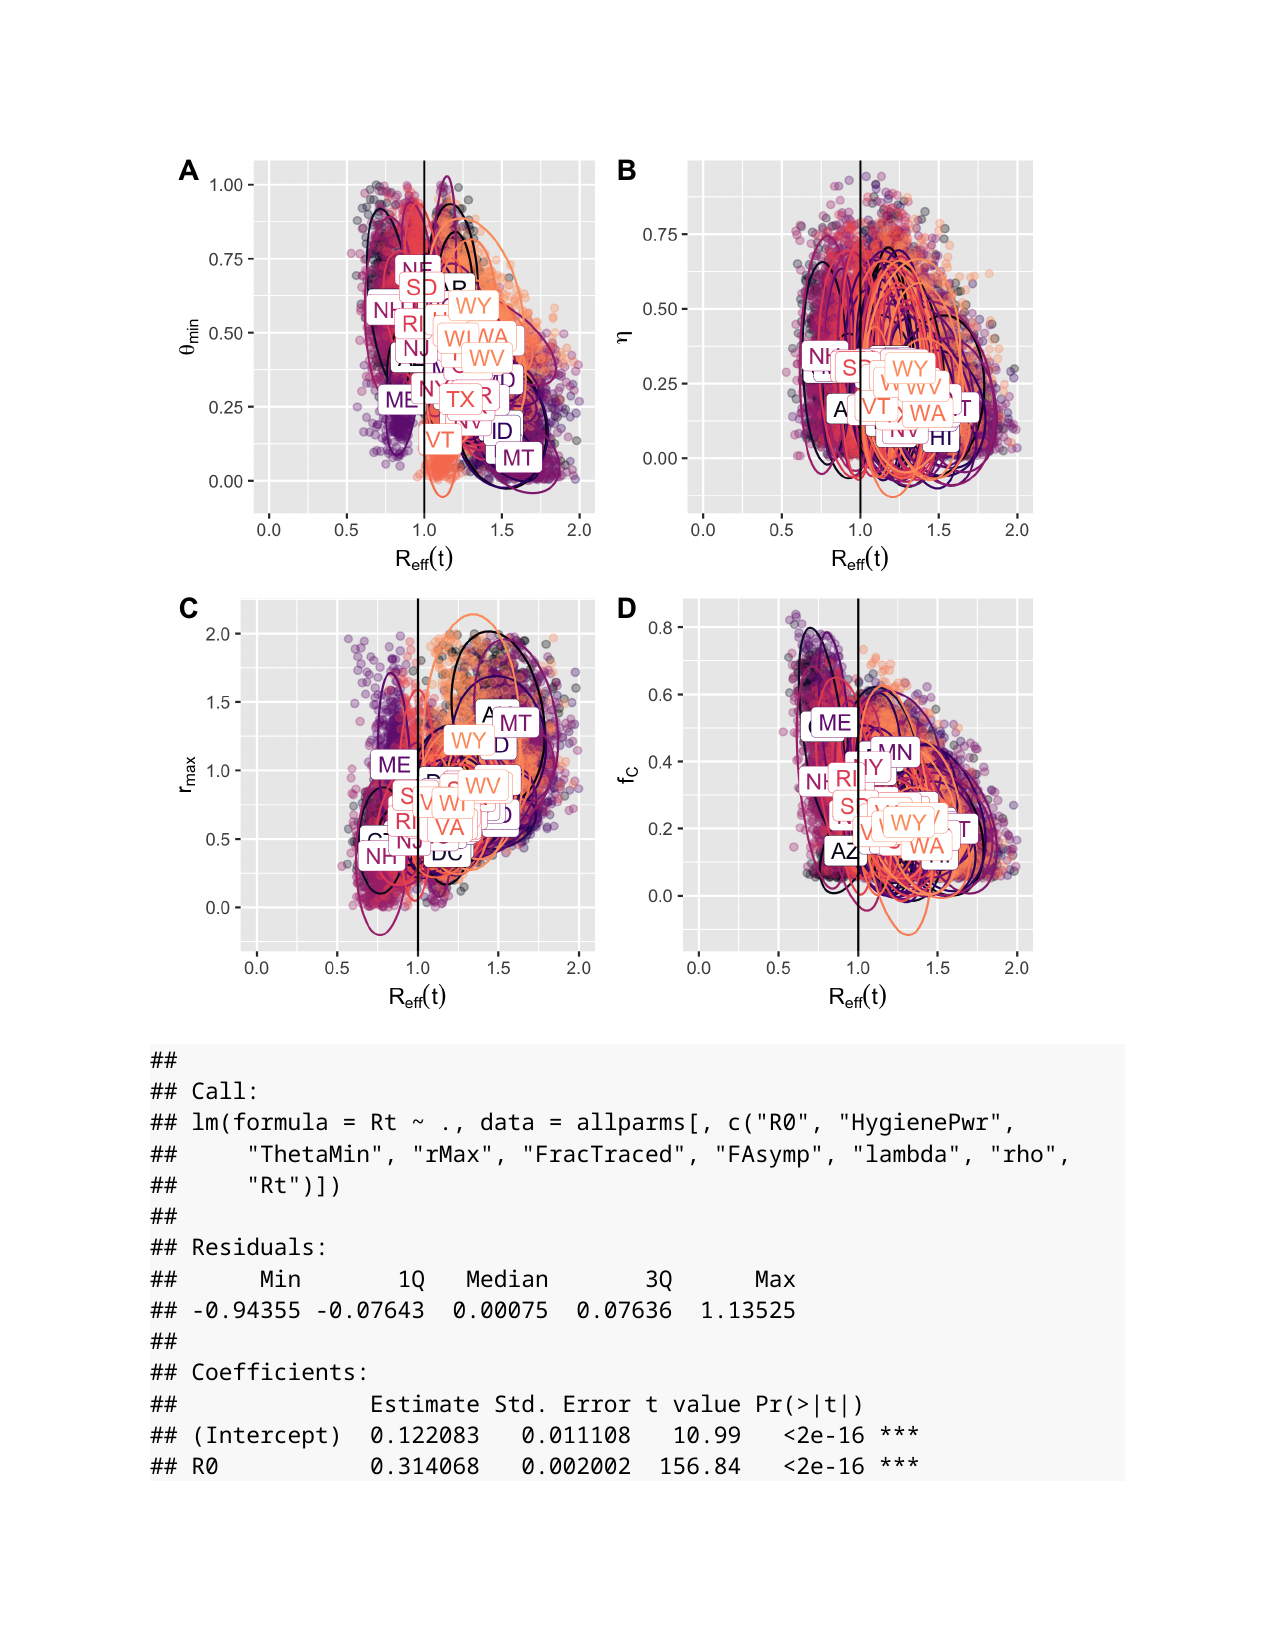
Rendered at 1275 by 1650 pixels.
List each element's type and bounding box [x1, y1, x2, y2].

picture [168, 150, 1044, 1025]
text [150, 1044, 1125, 1481]
